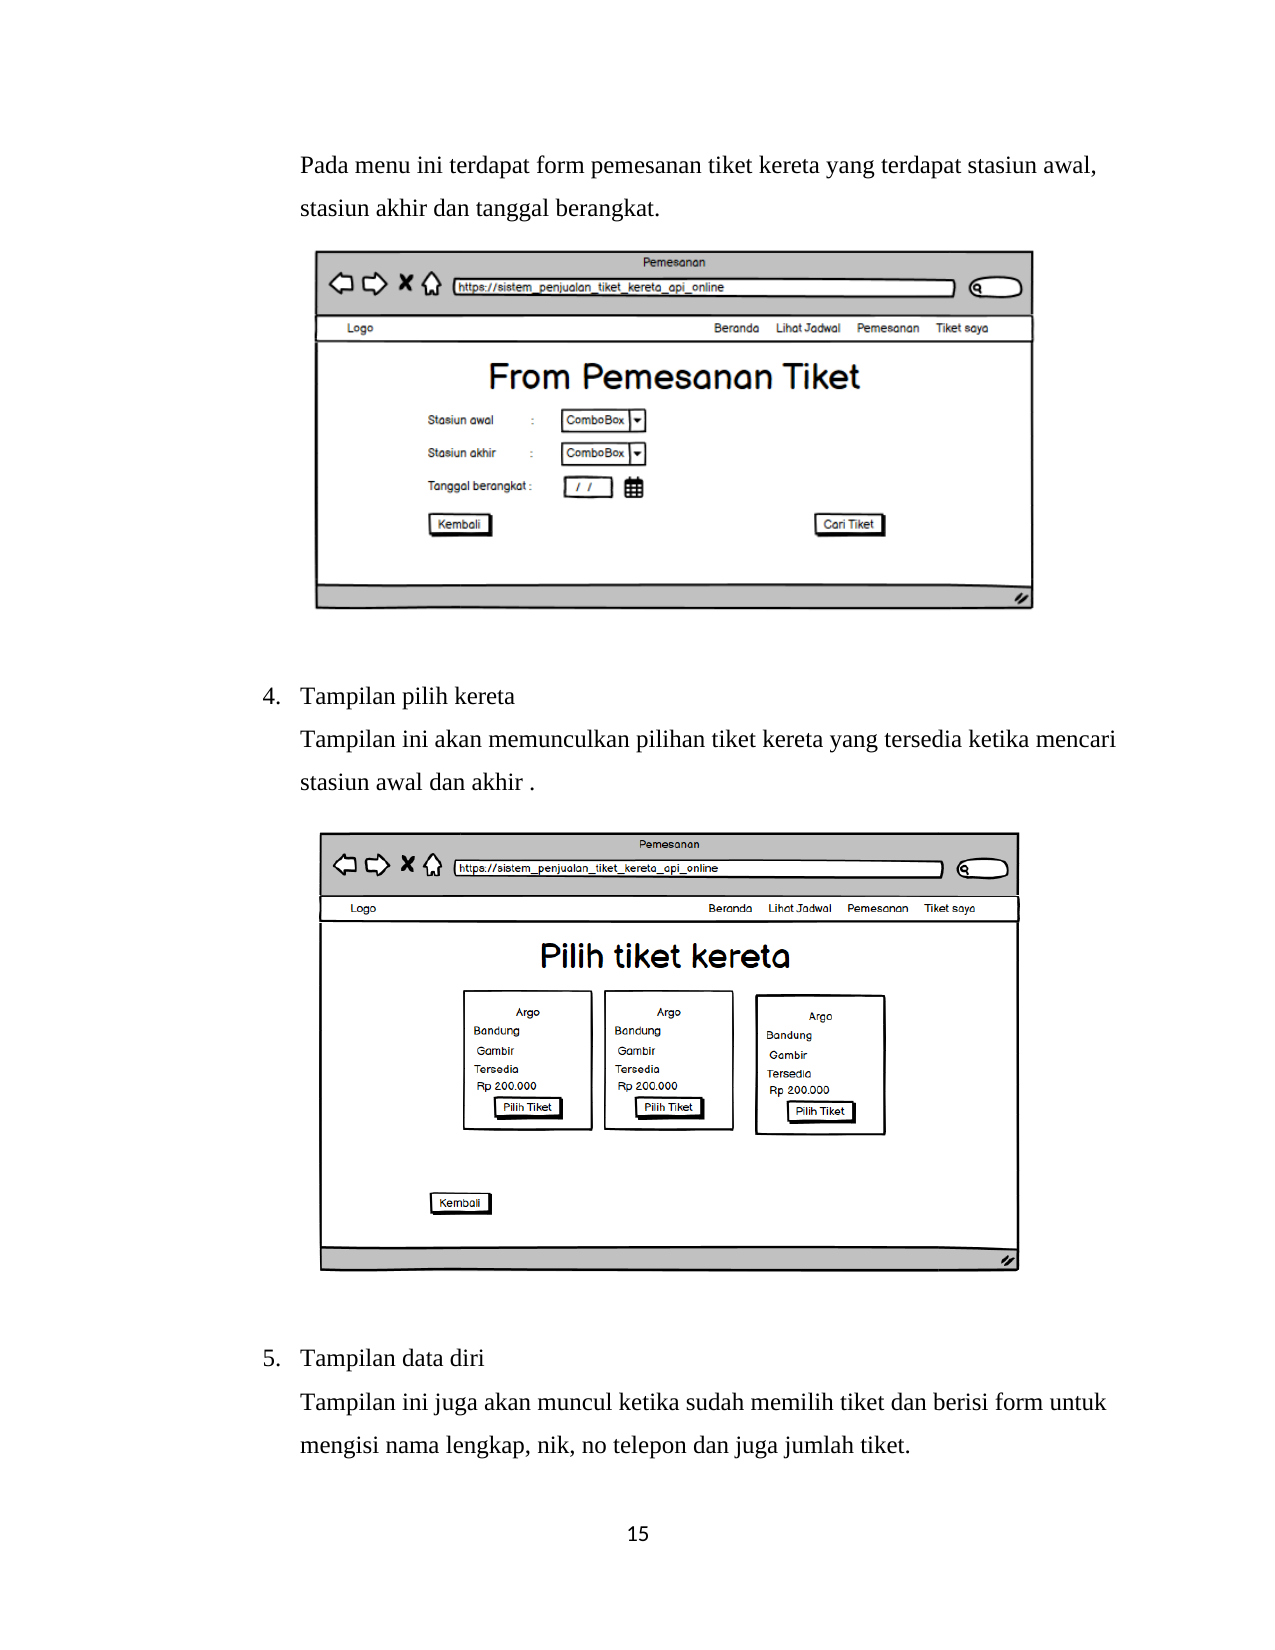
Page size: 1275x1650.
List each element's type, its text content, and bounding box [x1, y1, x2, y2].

list Pada menu ini terdapat form pemesanan tiket kereta yang terdapat stasiun awal, stasiun akhir dan tanggal berangkat. [300, 150, 1125, 222]
picture [300, 810, 1101, 1287]
list Tampilan ini akan memunculkan pilihan tiket kereta yang tersedia ketika mencari stasiun awal dan akhir . [300, 724, 1125, 796]
list Tampilan data diri [262, 1343, 1125, 1372]
picture [300, 236, 1055, 624]
list Tampilan pilih kereta [262, 681, 1125, 710]
list Tampilan ini juga akan muncul ketika sudah memilih tiket dan berisi form untuk mengisi nama lengkap, nik, no telepon dan juga jumlah tiket. [300, 1387, 1125, 1458]
